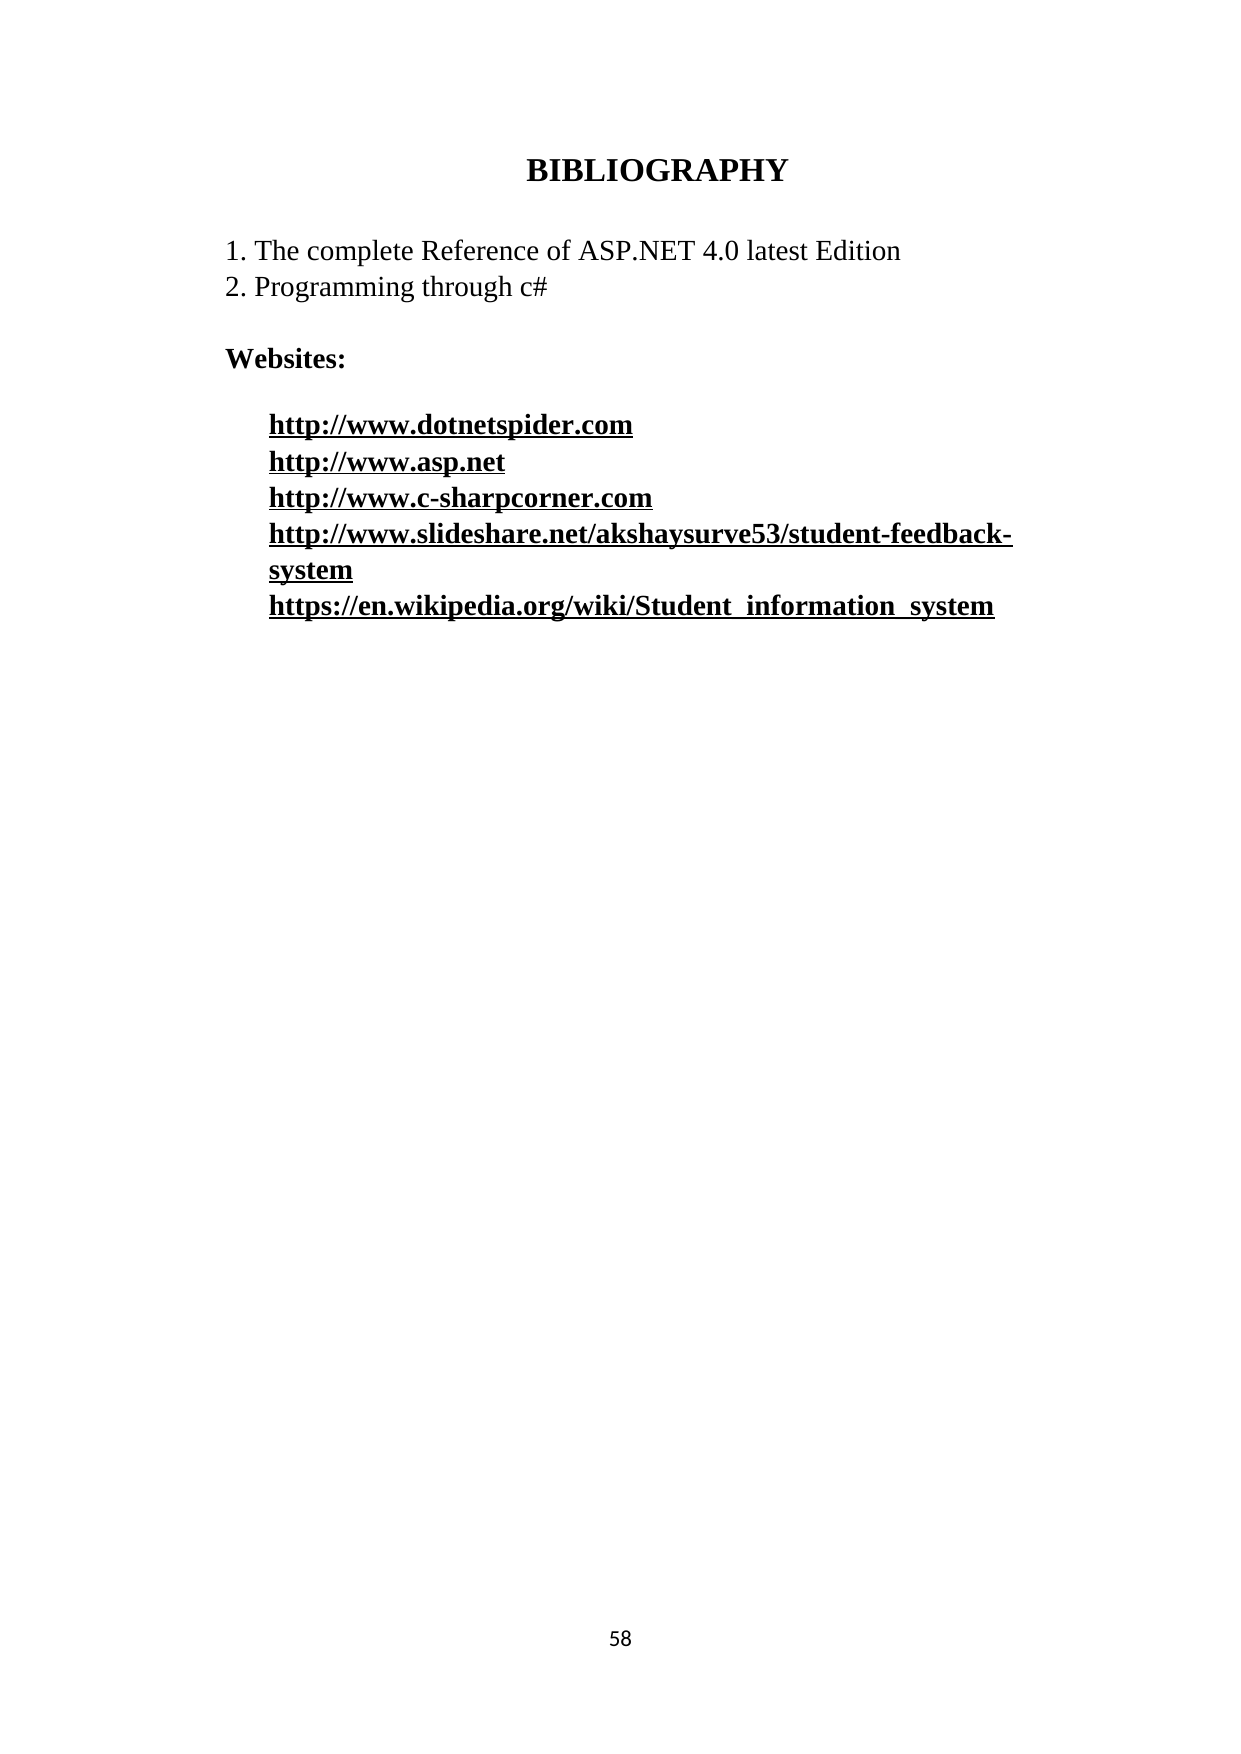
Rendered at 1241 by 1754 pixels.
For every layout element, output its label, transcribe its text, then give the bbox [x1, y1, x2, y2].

list http://www.dotnetspider.com [269, 407, 1090, 441]
list BIBLIOGRAPHY [225, 150, 1090, 188]
list 1. The complete Reference of ASP.NET 4.0 latest Edition [225, 233, 1090, 266]
list http://www.asp.net [269, 444, 1090, 477]
list Websites: [225, 341, 1090, 375]
list http://www.c-sharpcorner.com http://www.slideshare.net/akshaysurve53/student-feedback-system https://en.wikipedia.org/wiki/Student_information_system [269, 480, 1090, 622]
list 2. Programming through c# [225, 269, 1090, 302]
